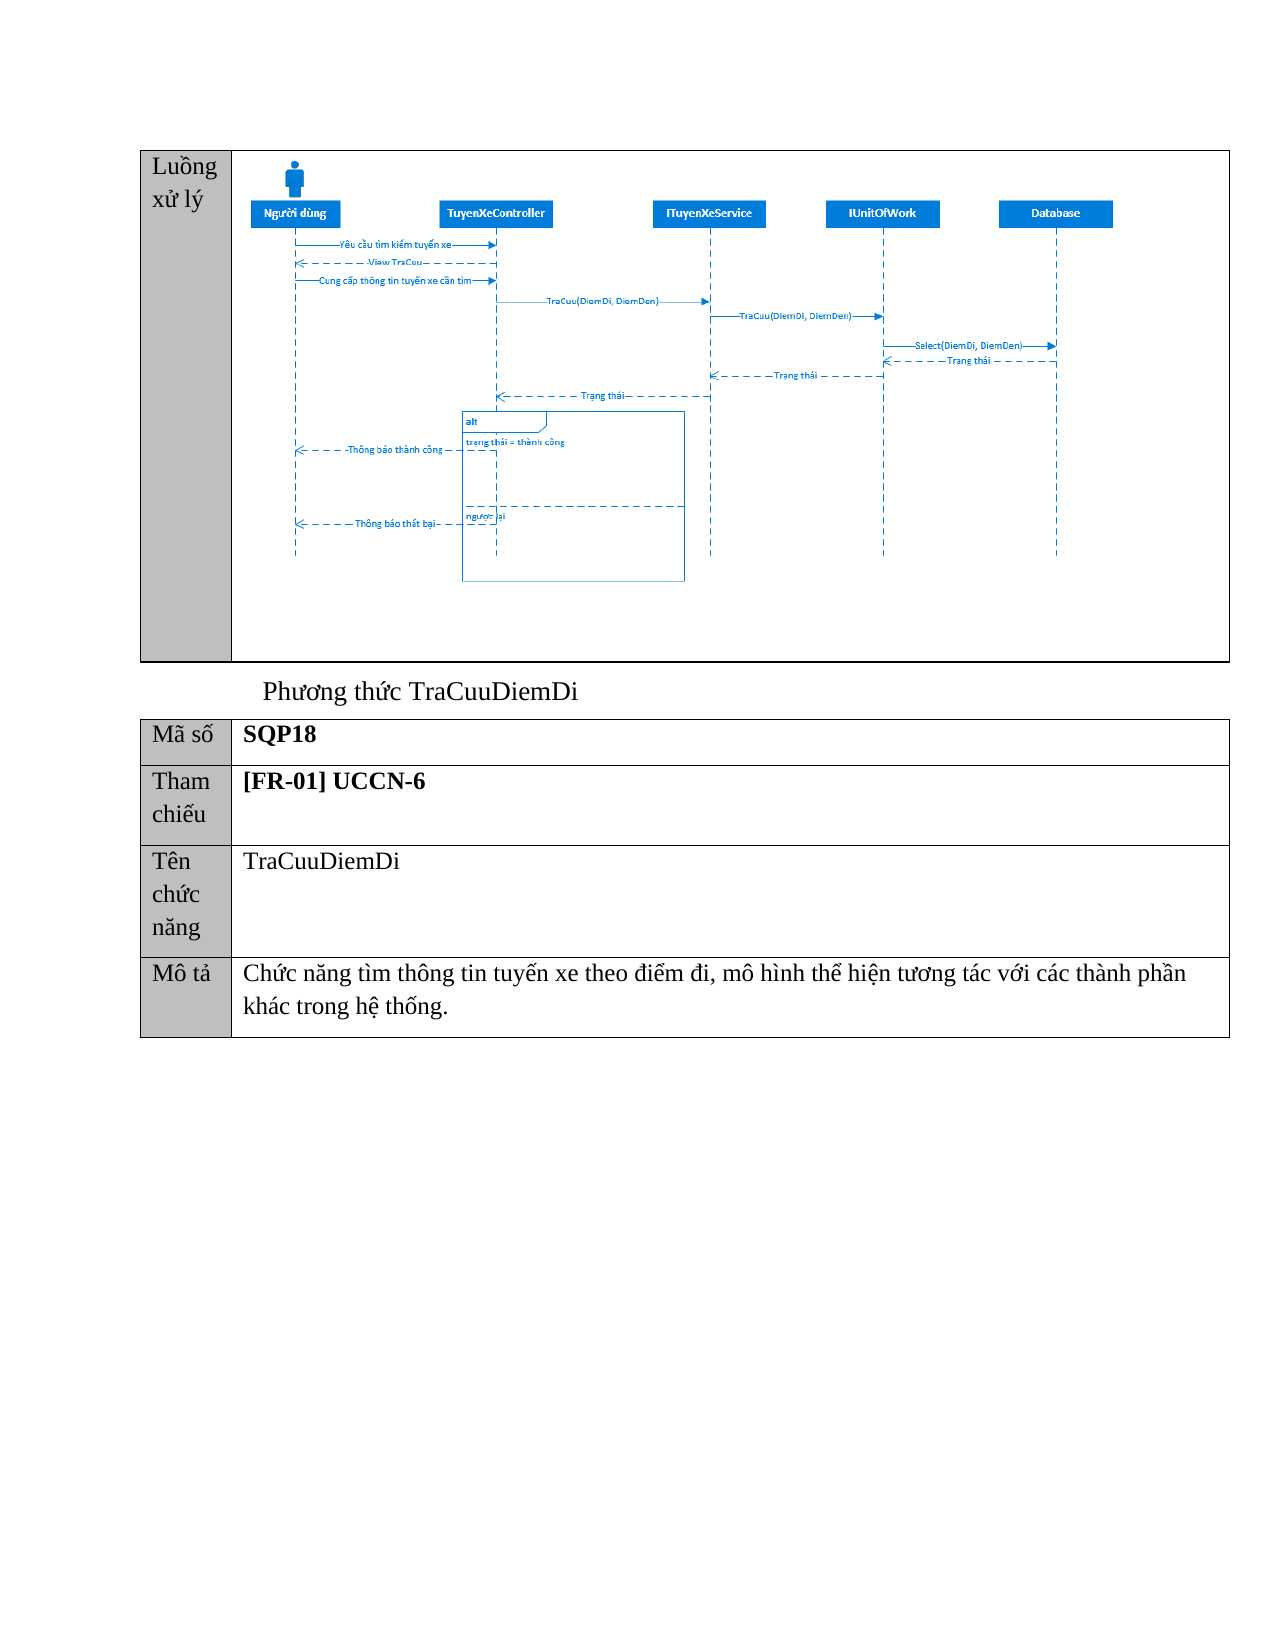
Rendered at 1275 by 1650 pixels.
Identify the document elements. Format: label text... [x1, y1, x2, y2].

picture [242, 151, 1218, 645]
table_cell Luồng xử lý [141, 151, 231, 661]
table_cell Chức năng tìm thông tin tuyến xe theo điểm đi, mô hình thể hiện tương tác với các thành phần khác trong hệ thống. [232, 958, 1229, 1037]
table_cell TraCuuDiemDi [232, 846, 1229, 957]
table_header SQP18 [232, 720, 1229, 765]
table_cell [232, 151, 1229, 661]
table_cell Tên chức năng [141, 846, 231, 957]
table_cell [FR-01] UCCN-6 [232, 766, 1229, 845]
table_cell Mô tả [141, 958, 231, 1037]
list Phương thức TraCuuDiemDi [262, 675, 1125, 706]
table_cell Tham chiếu [141, 766, 231, 845]
table_header Mã số [141, 720, 231, 765]
